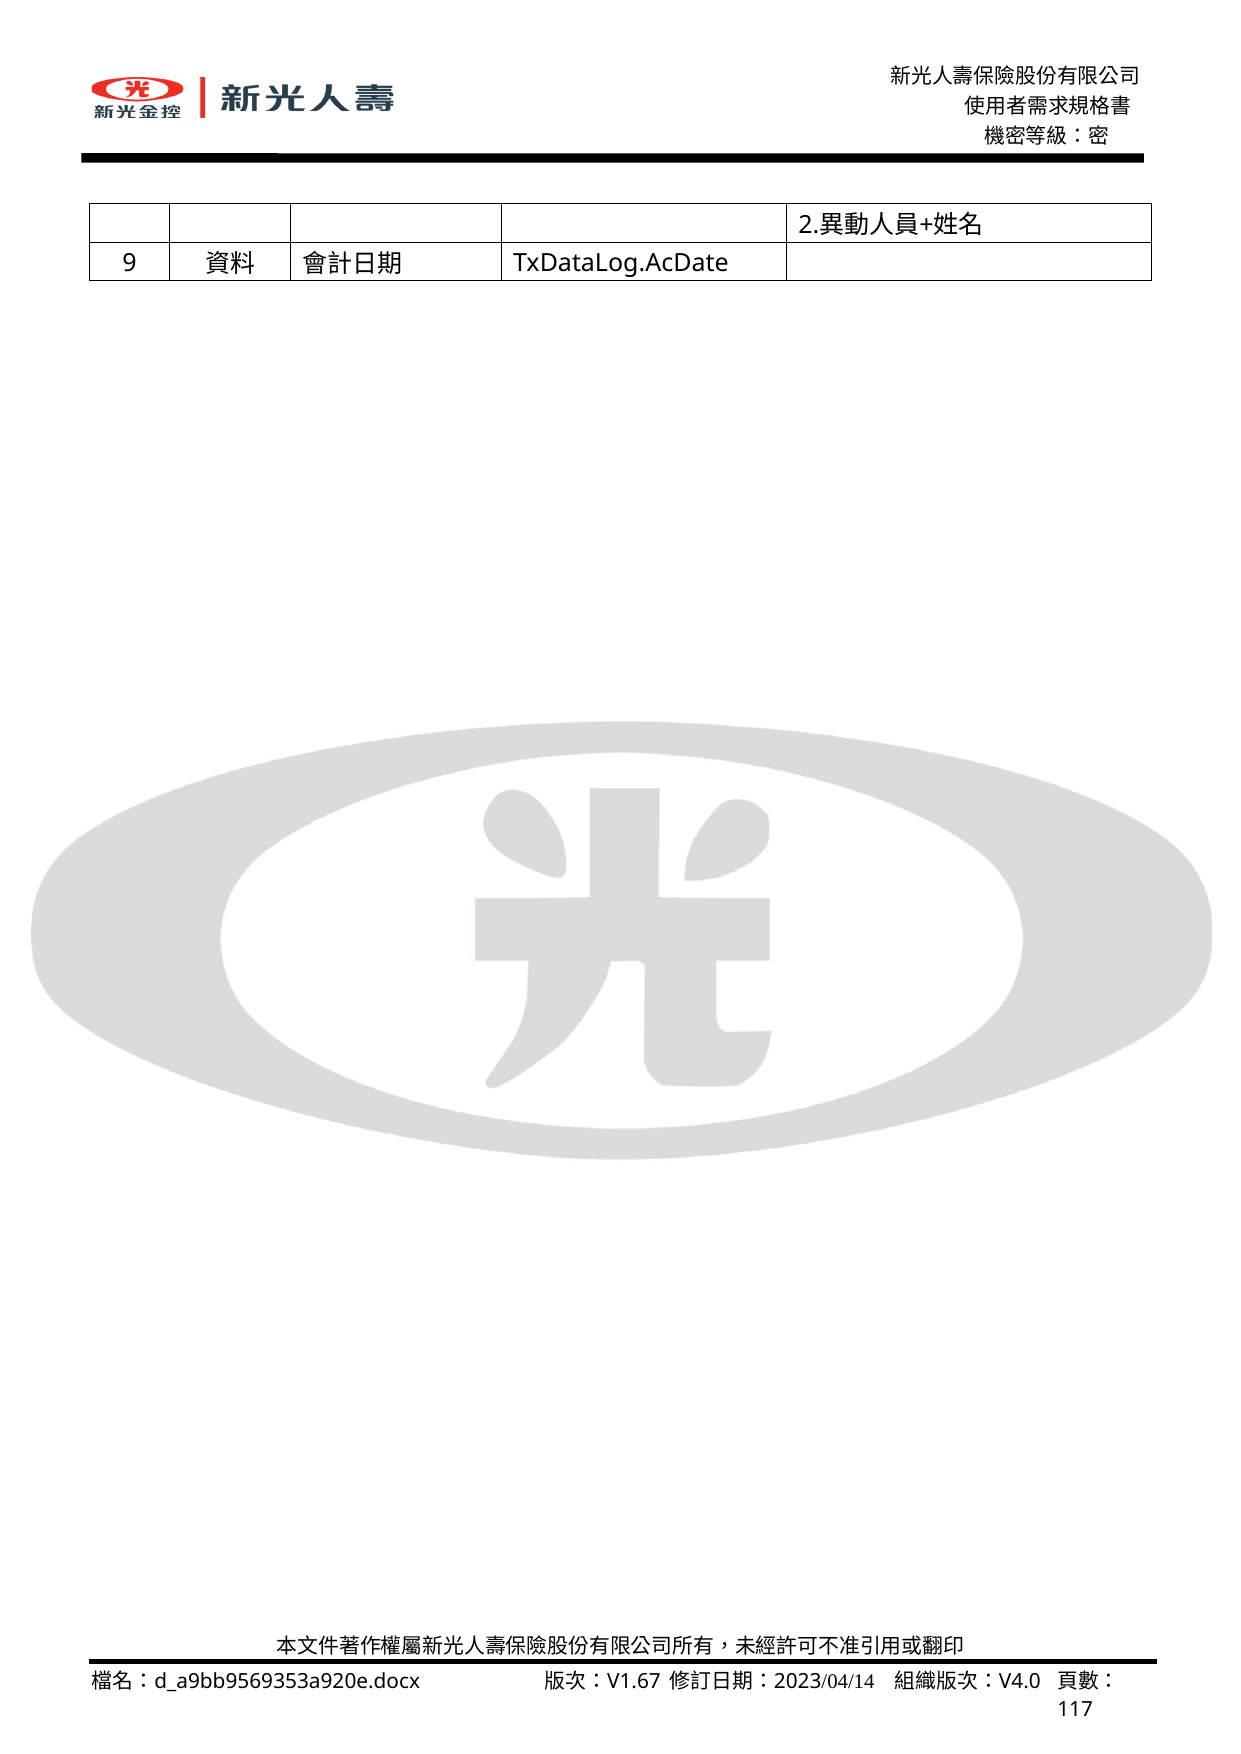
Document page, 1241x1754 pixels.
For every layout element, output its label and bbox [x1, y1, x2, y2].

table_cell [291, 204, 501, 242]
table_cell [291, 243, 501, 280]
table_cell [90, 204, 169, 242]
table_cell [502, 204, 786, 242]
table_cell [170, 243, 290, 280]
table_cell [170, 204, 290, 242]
picture [91, 61, 417, 118]
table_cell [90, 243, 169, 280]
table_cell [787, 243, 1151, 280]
picture [25, 713, 1215, 1166]
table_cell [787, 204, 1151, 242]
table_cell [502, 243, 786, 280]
